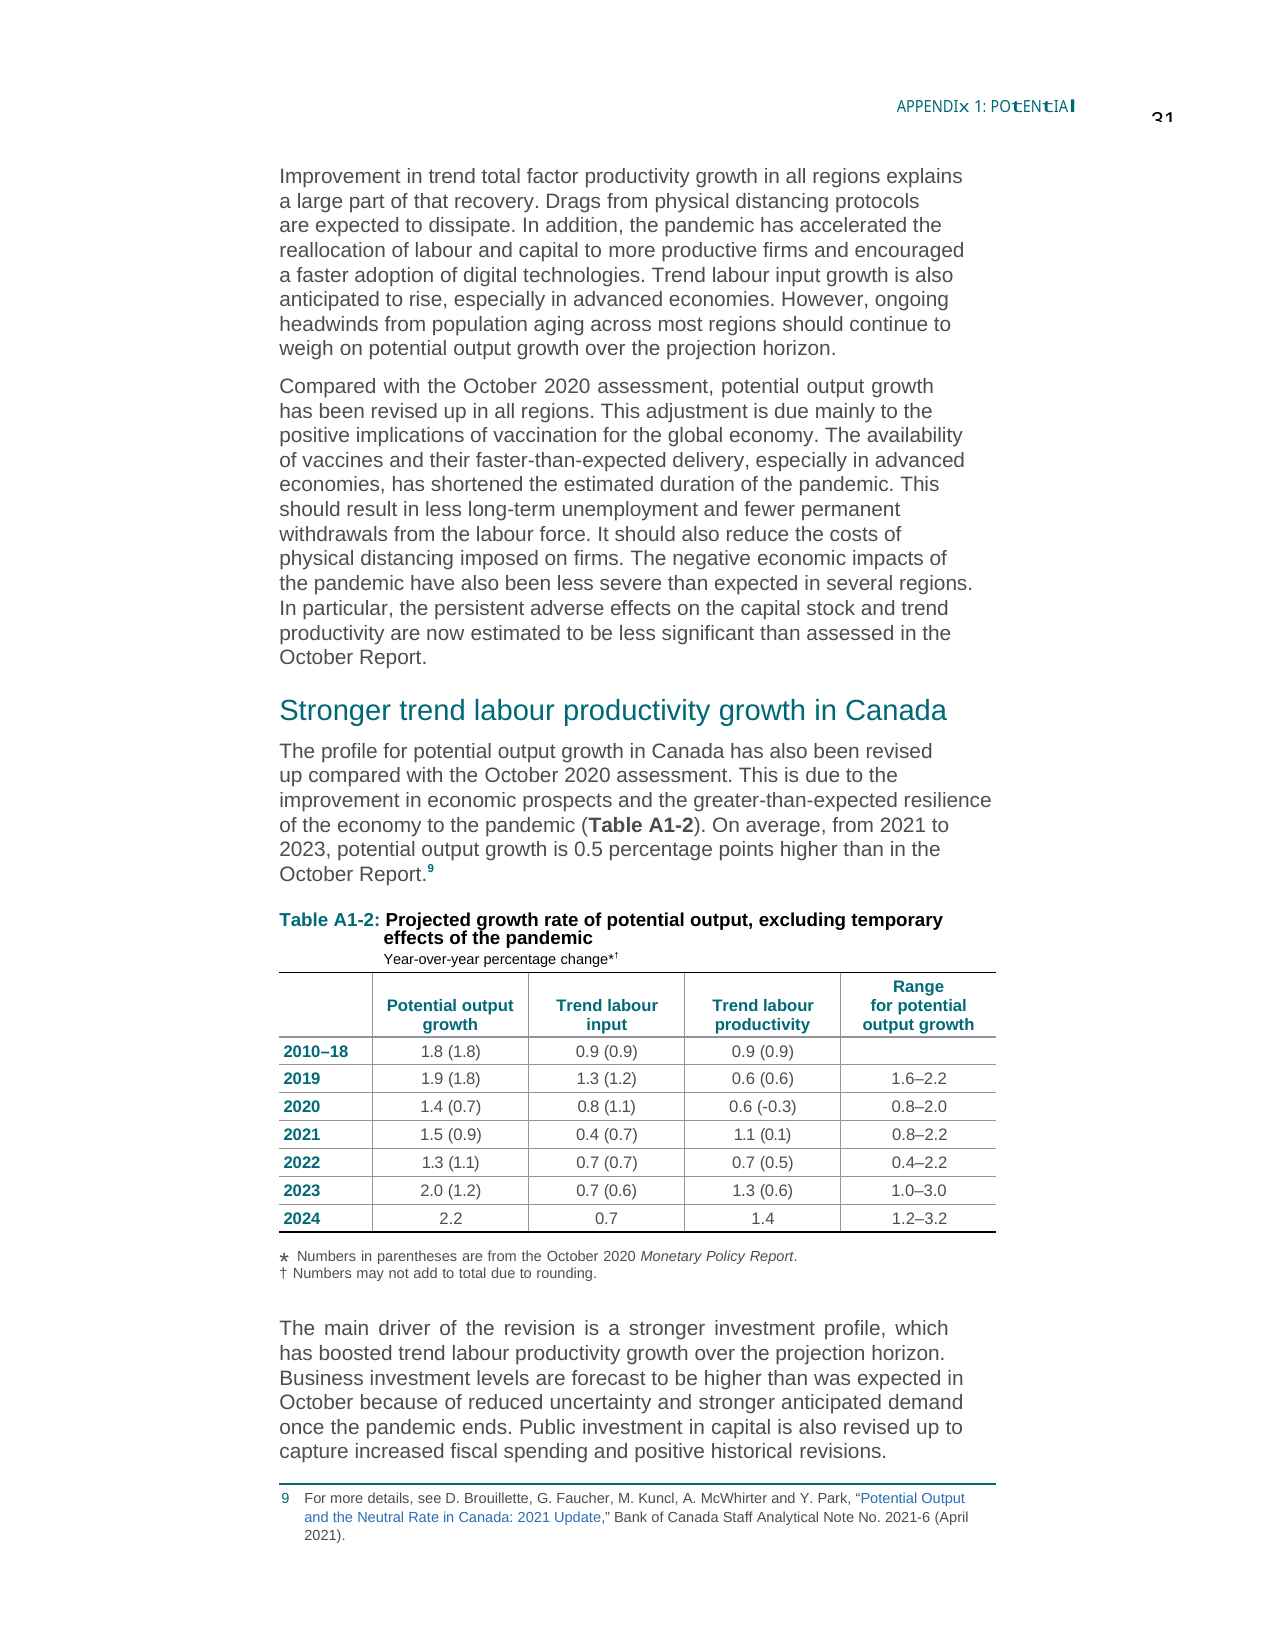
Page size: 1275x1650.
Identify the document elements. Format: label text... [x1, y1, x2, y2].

table_cell 2.0 (1.2) [373, 1177, 528, 1204]
text Improvement in trend total factor productivity growth in all regions explains a large part of that recovery. Drags from physical distancing protocols [279, 164, 971, 212]
table_cell 0.7 (0.5) [685, 1149, 840, 1176]
table_cell 2019 [279, 1065, 372, 1092]
table_cell 0.4 (0.7) [529, 1121, 684, 1148]
table_cell 0.9 (0.9) [529, 1038, 684, 1064]
table_cell 1.6–2.2 [841, 1065, 996, 1092]
table_cell 1.4 [685, 1205, 840, 1231]
table_cell 2023 [279, 1177, 372, 1204]
table_cell 0.7 (0.7) [529, 1149, 684, 1176]
text Year-over-year percentage change*† [383, 950, 1204, 967]
table_cell 2021 [279, 1121, 372, 1148]
table_cell 0.6 (0.6) [685, 1065, 840, 1092]
text † Numbers may not add to total due to rounding. [279, 1267, 1204, 1282]
text the pandemic have also been less severe than expected in several regions. In particular, the persistent adverse effects on the capital stock and trend productivity are now estimated to be less significant than assessed in the October Report. [279, 571, 976, 669]
table_cell 0.7 (0.6) [529, 1177, 684, 1204]
table_header [279, 973, 372, 1036]
table_cell [841, 1038, 996, 1064]
text Business investment levels are forecast to be higher than was expected in October because of reduced uncertainty and stronger anticipated demand once the pandemic ends. Public investment in capital is also revised up to capture increased fiscal spending and positive historical revisions. [279, 1366, 964, 1463]
table_header Trend labour productivity [685, 973, 840, 1036]
table_cell 0.7 [529, 1205, 684, 1231]
text Compared with the October 2020 assessment, potential output growth has been revised up in all regions. This adjustment is due mainly to the positive implications of vaccination for the global economy. The availability of vaccines and their faster-than-expected delivery, especially in advanced economies, has shortened the estimated duration of the pandemic. This should result in less long-term unemployment and fewer permanent withdrawals from the labour force. It should also reduce the costs of physical distancing imposed on firms. The negative economic impacts of [279, 374, 967, 570]
table_cell 1.4 (0.7) [373, 1093, 528, 1120]
table_cell 0.8–2.0 [841, 1093, 996, 1120]
text The main driver of the revision is a stronger investment profile, which has boosted trend labour productivity growth over the projection horizon. [279, 1316, 949, 1365]
text The profile for potential output growth in Canada has also been revised up compared with the October 2020 assessment. This is due to the [279, 738, 936, 787]
table_cell 0.8 (1.1) [529, 1093, 684, 1120]
table_cell 1.5 (0.9) [373, 1121, 528, 1148]
table_cell 1.1 (0.1) [685, 1121, 840, 1148]
table_cell 1.3 (0.6) [685, 1177, 840, 1204]
table_cell 2.2 [373, 1205, 528, 1231]
table_cell 2024 [279, 1205, 372, 1231]
table_cell 2022 [279, 1149, 372, 1176]
table_cell 2010–18 [279, 1038, 372, 1064]
table_cell 0.4–2.2 [841, 1149, 996, 1176]
table_cell 1.3 (1.2) [529, 1065, 684, 1092]
text * Numbers in parentheses are from the October 2020 Monetary Policy Report. [279, 1241, 1204, 1267]
table_cell 1.8 (1.8) [373, 1038, 528, 1064]
table_cell 0.9 (0.9) [685, 1038, 840, 1064]
text improvement in economic prospects and the greater-than-expected resilience of the economy to the pandemic (Table A1-2). On average, from 2021 to 2023, potential output growth is 0.5 percentage points higher than in the October Report.9 [279, 788, 996, 886]
list For more details, see D. Brouillette, G. Faucher, M. Kuncl, A. McWhirter and Y. Park, “Potential Output and the Neutral Rate in Canada: 2021 Update,” Bank of Canada Staff Analytical Note No. 2021-6 (April 2021). [281, 1490, 987, 1544]
table_cell 0.8–2.2 [841, 1121, 996, 1148]
table_header Potential output growth [373, 973, 528, 1036]
table_cell 1.2–3.2 [841, 1205, 996, 1231]
table_cell 0.6 (-0.3) [685, 1093, 840, 1120]
table_cell 1.0–3.0 [841, 1177, 996, 1204]
table_cell 1.3 (1.1) [373, 1149, 528, 1176]
table_header Trend labour input [529, 973, 684, 1036]
text Table A1-2: Projected growth rate of potential output, excluding temporary effects of the pandemic [279, 911, 985, 949]
subtitle Stronger trend labour productivity growth in Canada [279, 693, 1204, 727]
table_header Range for potential output growth [841, 973, 996, 1036]
table_cell 2020 [279, 1093, 372, 1120]
table_cell 1.9 (1.8) [373, 1065, 528, 1092]
text are expected to dissipate. In addition, the pandemic has accelerated the reallocation of labour and capital to more productive firms and encouraged a faster adoption of digital technologies. Trend labour input growth is also anticipated to rise, especially in advanced economies. However, ongoing headwinds from population aging across most regions should continue to weigh on potential output growth over the projection horizon. [279, 213, 971, 360]
